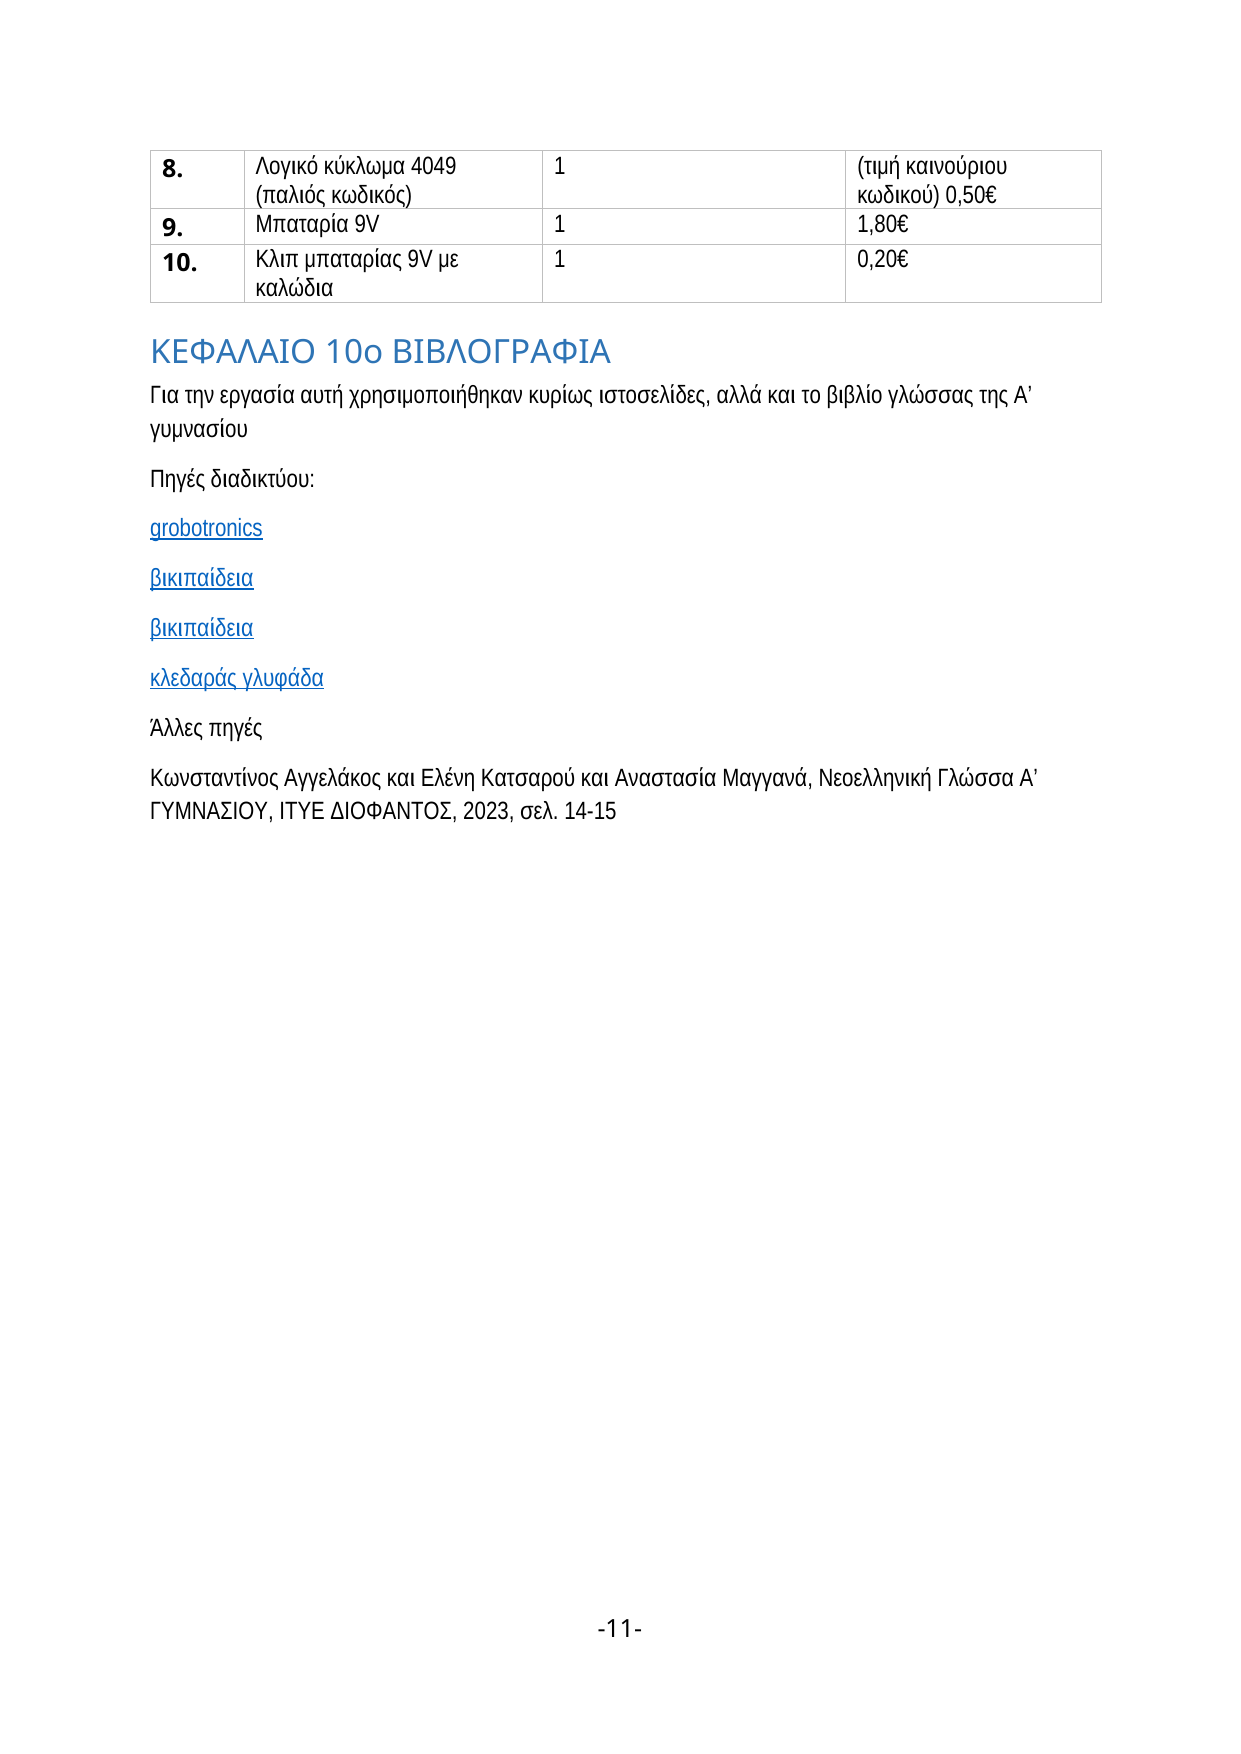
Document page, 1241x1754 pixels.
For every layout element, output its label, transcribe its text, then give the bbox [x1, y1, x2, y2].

table_cell 10. [151, 245, 244, 302]
list Για την εργασία αυτή χρησιμοποιήθηκαν κυρίως ιστοσελίδες, αλλά και το βιβλίο γλώσσας της Α’ γυμνασίου [150, 380, 1090, 442]
table_cell 1 [543, 151, 845, 208]
text βικιπαίδεια [150, 563, 1090, 592]
table_cell 1 [543, 245, 845, 302]
subtitle ΚΕΦΑΛΑΙΟ 10ο ΒΙΒΛΟΓΡΑΦΙΑ [150, 328, 1090, 373]
table_cell Μπαταρία 9V [245, 209, 542, 243]
text Πηγές διαδικτύου: [150, 463, 1090, 492]
text grobotronics [150, 513, 1090, 542]
table_cell (τιμή καινούριου κωδικού) 0,50€ [846, 151, 1101, 208]
table_cell 9. [151, 209, 244, 243]
table_cell 8. [151, 151, 244, 208]
table_cell Λογικό κύκλωμα 4049 (παλιός κωδικός) [245, 151, 542, 208]
text κλεδαράς γλυφάδα [150, 663, 1090, 692]
table_cell 1,80€ [846, 209, 1101, 243]
table_cell 0,20€ [846, 245, 1101, 302]
text βικιπαίδεια [150, 613, 1090, 642]
text Άλλες πηγές [150, 713, 1090, 742]
text Κωνσταντίνος Αγγελάκος και Ελένη Κατσαρού και Αναστασία Μαγγανά, Νεοελληνική Γλώσσα Α’ ΓΥΜΝΑΣΙΟΥ, ΙΤΥΕ ΔΙΟΦΑΝΤΟΣ, 2023, σελ. 14-15 [150, 763, 1090, 825]
table_cell Κλιπ μπαταρίας 9V με καλώδια [245, 245, 542, 302]
table_cell 1 [543, 209, 845, 243]
